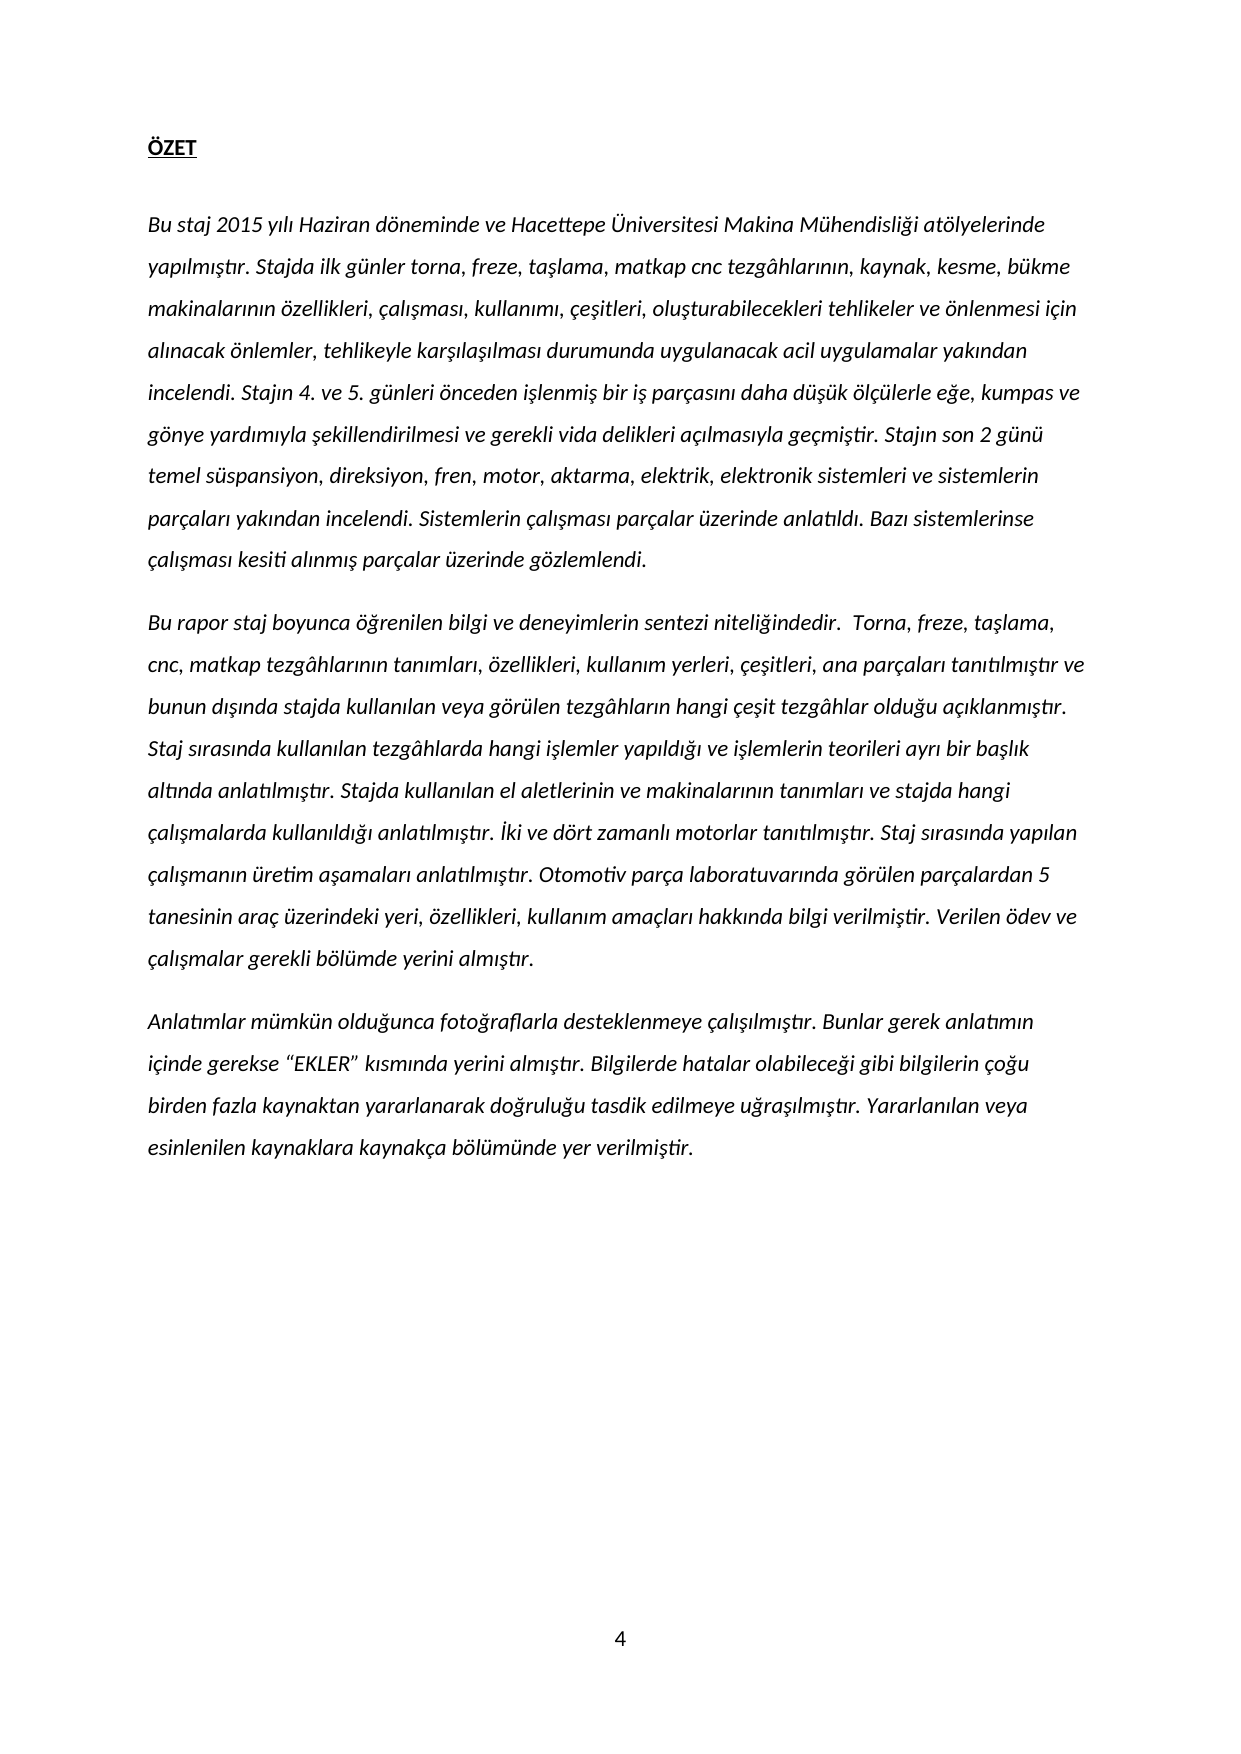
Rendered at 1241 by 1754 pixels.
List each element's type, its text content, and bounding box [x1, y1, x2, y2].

text Anlatımlar mümkün olduğunca fotoğraflarla desteklenmeye çalışılmıştır. Bunlar gerek anlatımın içinde gerekse “EKLER” kısmında yerini almıştır. Bilgilerde hatalar olabileceği gibi bilgilerin çoğu birden fazla kaynaktan yararlanarak doğruluğu tasdik edilmeye uğraşılmıştır. Yararlanılan veya esinlenilen kaynaklara kaynakça bölümünde yer verilmiştir. [148, 1007, 1093, 1161]
text Bu rapor staj boyunca öğrenilen bilgi ve deneyimlerin sentezi niteliğindedir. Torna, freze, taşlama, cnc, matkap tezgâhlarının tanımları, özellikleri, kullanım yerleri, çeşitleri, ana parçaları tanıtılmıştır ve bunun dışında stajda kullanılan veya görülen tezgâhların hangi çeşit tezgâhlar olduğu açıklanmıştır. Staj sırasında kullanılan tezgâhlarda hangi işlemler yapıldığı ve işlemlerin teorileri ayrı bir başlık altında anlatılmıştır. Stajda kullanılan el aletlerinin ve makinalarının tanımları ve stajda hangi çalışmalarda kullanıldığı anlatılmıştır. İki ve dört zamanlı motorlar tanıtılmıştır. Staj sırasında yapılan çalışmanın üretim aşamaları anlatılmıştır. Otomotiv parça laboratuvarında görülen parçalardan 5 tanesinin araç üzerindeki yeri, özellikleri, kullanım amaçları hakkında bilgi verilmiştir. Verilen ödev ve çalışmalar gerekli bölümde yerini almıştır. [148, 608, 1093, 972]
text ÖZET [148, 133, 1093, 161]
text Bu staj 2015 yılı Haziran döneminde ve Hacettepe Üniversitesi Makina Mühendisliği atölyelerinde yapılmıştır. Stajda ilk günler torna, freze, taşlama, matkap cnc tezgâhlarının, kaynak, kesme, bükme makinalarının özellikleri, çalışması, kullanımı, çeşitleri, oluşturabilecekleri tehlikeler ve önlenmesi için alınacak önlemler, tehlikeyle karşılaşılması durumunda uygulanacak acil uygulamalar yakından incelendi. Stajın 4. ve 5. günleri önceden işlenmiş bir iş parçasını daha düşük ölçülerle eğe, kumpas ve gönye yardımıyla şekillendirilmesi ve gerekli vida delikleri açılmasıyla geçmiştir. Stajın son 2 günü temel süspansiyon, direksiyon, fren, motor, aktarma, elektrik, elektronik sistemleri ve sistemlerin parçaları yakından incelendi. Sistemlerin çalışması parçalar üzerinde anlatıldı. Bazı sistemlerinse çalışması kesiti alınmış parçalar üzerinde gözlemlendi. [148, 210, 1093, 574]
